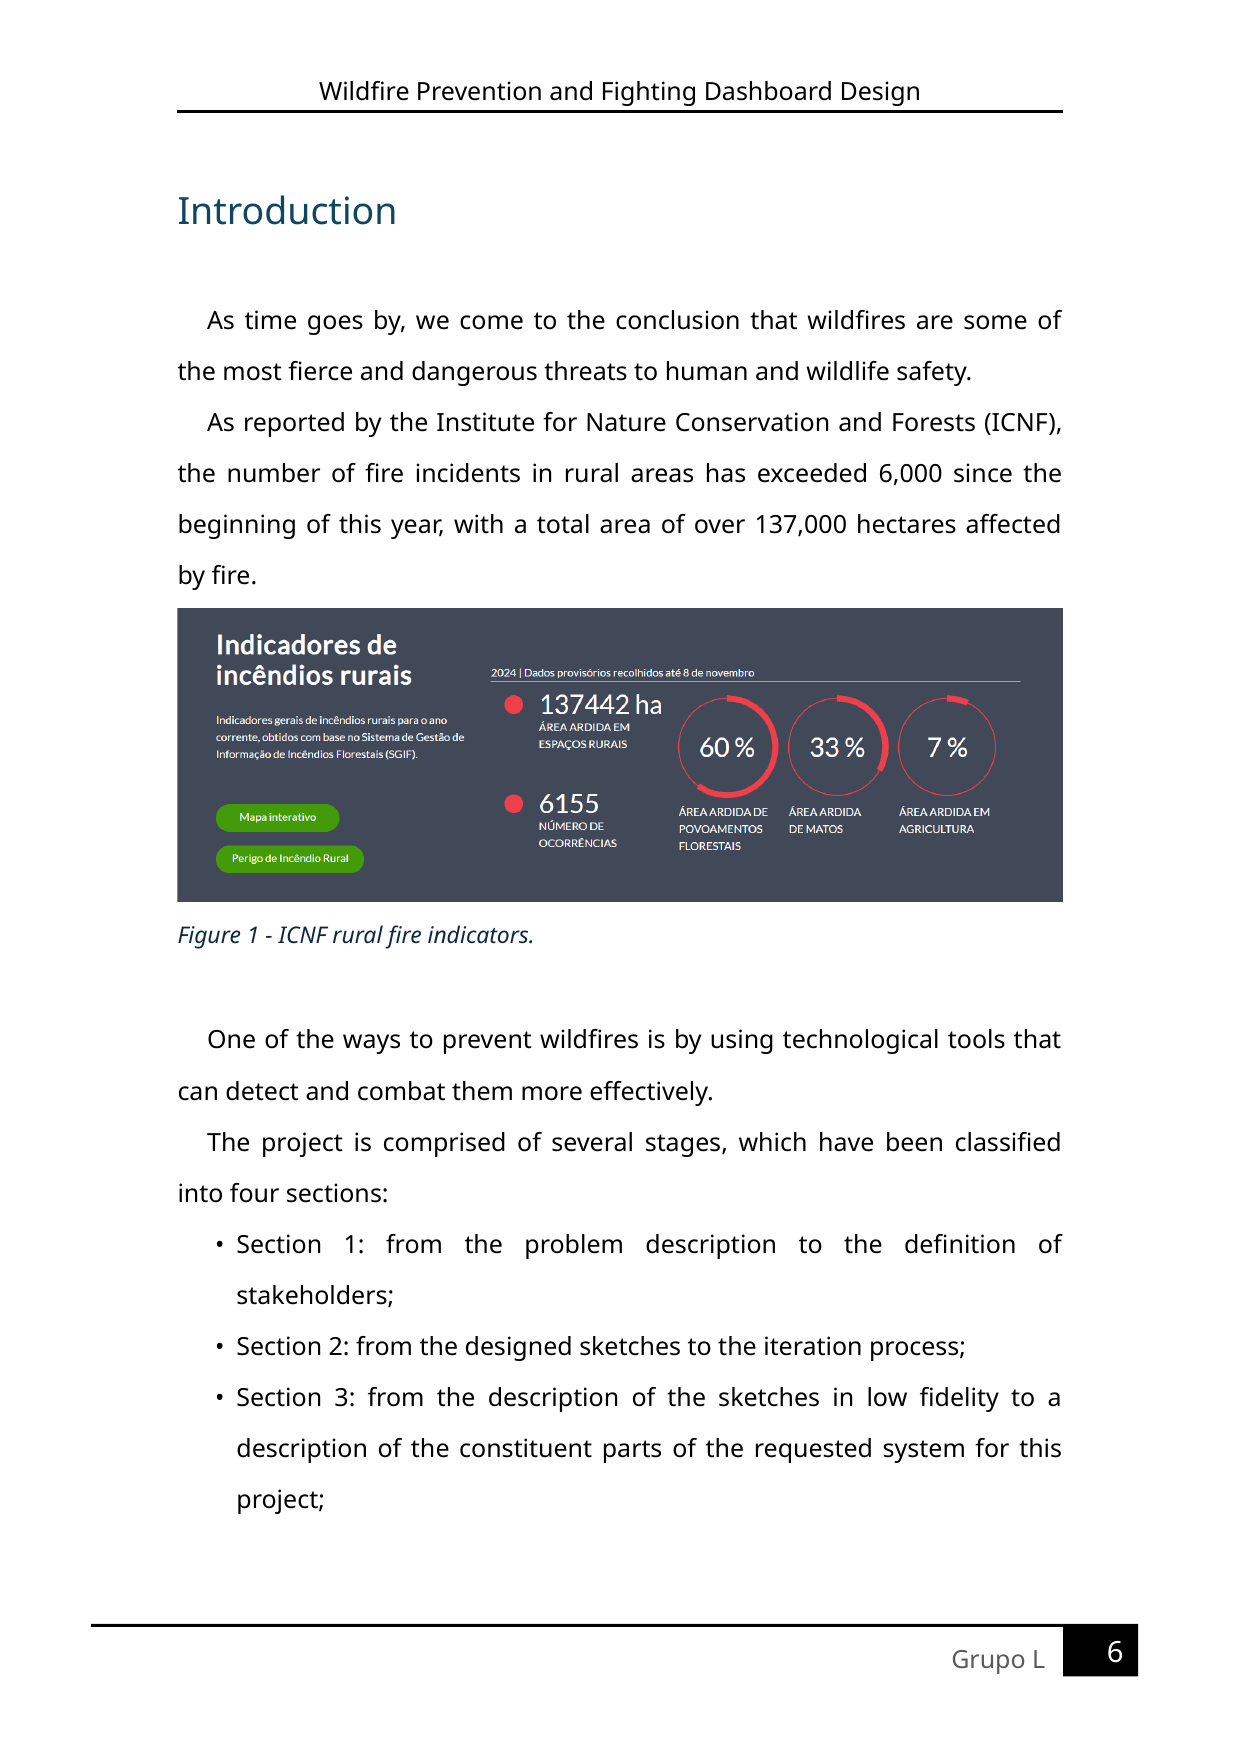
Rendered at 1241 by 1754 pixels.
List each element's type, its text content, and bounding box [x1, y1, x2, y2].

list Section 2: from the designed sketches to the iteration process; [215, 1328, 1063, 1362]
list Section 1: from the problem description to the definition of stakeholders; [215, 1226, 1063, 1311]
text As reported by the Institute for Nature Conservation and Forests (ICNF), the number of fire incidents in rural areas has exceeded 6,000 since the beginning of this year, with a total area of over 137,000 hectares affected by fire. [177, 405, 1063, 592]
subtitle Introduction [177, 184, 1063, 236]
text As time goes by, we come to the conclusion that wildfires are some of the most fierce and dangerous threats to human and wildlife safety. [177, 303, 1063, 388]
text Figure 1 - ICNF rural fire indicators. [177, 919, 1063, 950]
picture [177, 608, 1063, 902]
text The project is comprised of several stages, which have been classified into four sections: [177, 1124, 1063, 1209]
text One of the ways to prevent wildfires is by using technological tools that can detect and combat them more effectively. [177, 1022, 1063, 1107]
list Section 3: from the description of the sketches in low fidelity to a description of the constituent parts of the requested system for this project; [215, 1379, 1063, 1516]
